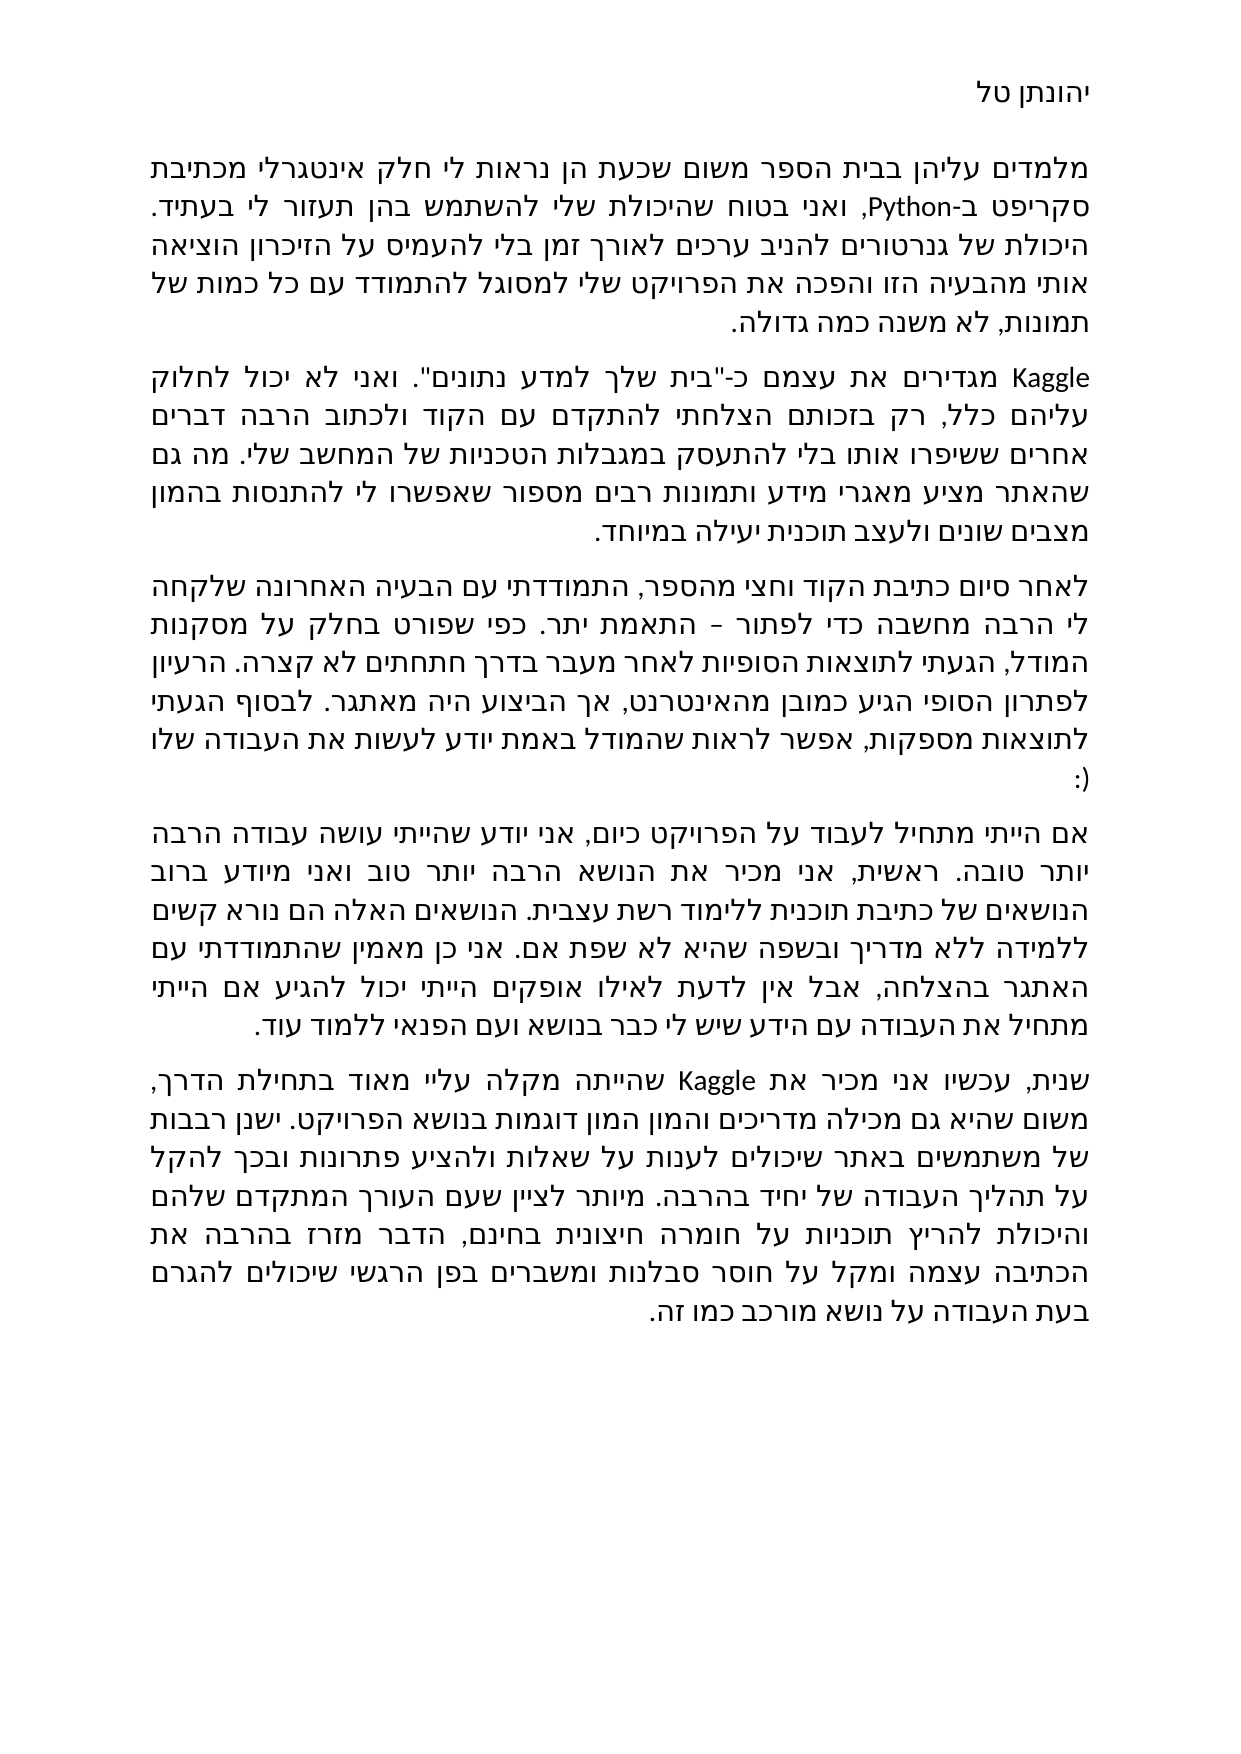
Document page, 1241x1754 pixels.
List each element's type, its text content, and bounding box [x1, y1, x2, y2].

text שנית, עכשיו אני מכיר את Kaggle שהייתה מקלה עליי מאוד בתחילת הדרך, משום שהיא גם מכילה מדריכים והמון המון דוגמות בנושא הפרויקט. ישנן רבבות של משתמשים באתר שיכולים לענות על שאלות ולהציע פתרונות ובכך להקל על תהליך העבודה של יחיד בהרבה. מיותר לציין שעם העורך המתקדם שלהם והיכולת להריץ תוכניות על חומרה חיצונית בחינם, הדבר מזרז בהרבה את הכתיבה עצמה ומקל על חוסר סבלנות ומשברים בפן הרגשי שיכולים להגרם בעת העבודה על נושא מורכב כמו זה. [150, 1062, 1090, 1328]
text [150, 150, 1090, 339]
text Kaggle מגדירים את עצמם כ-"בית שלך למדע נתונים". ואני לא יכול לחלוק עליהם כלל, רק בזכותם הצלחתי להתקדם עם הקוד ולכתוב הרבה דברים אחרים ששיפרו אותו בלי להתעסק במגבלות הטכניות של המחשב שלי. מה גם שהאתר מציע מאגרי מידע ותמונות רבים מספור שאפשרו לי להתנסות בהמון מצבים שונים ולעצב תוכנית יעילה במיוחד. [150, 359, 1090, 548]
text לאחר סיום כתיבת הקוד וחצי מהספר, התמודדתי עם הבעיה האחרונה שלקחה לי הרבה מחשבה כדי לפתור – התאמת יתר. כפי שפורט בחלק על מסקנות המודל, הגעתי לתוצאות הסופיות לאחר מעבר בדרך חתחתים לא קצרה. הרעיון לפתרון הסופי הגיע כמובן מהאינטרנט, אך הביצוע היה מאתגר. לבסוף הגעתי לתוצאות מספקות, אפשר לראות שהמודל באמת יודע לעשות את העבודה שלו (: [150, 568, 1090, 796]
text אם הייתי מתחיל לעבוד על הפרויקט כיום, אני יודע שהייתי עושה עבודה הרבה יותר טובה. ראשית, אני מכיר את הנושא הרבה יותר טוב ואני מיודע ברוב הנושאים של כתיבת תוכנית ללימוד רשת עצבית. הנושאים האלה הם נורא קשים ללמידה ללא מדריך ובשפה שהיא לא שפת אם. אני כן מאמין שהתמודדתי עם האתגר בהצלחה, אבל אין לדעת לאילו אופקים הייתי יכול להגיע אם הייתי מתחיל את העבודה עם הידע שיש לי כבר בנושא ועם הפנאי ללמוד עוד. [150, 815, 1090, 1043]
